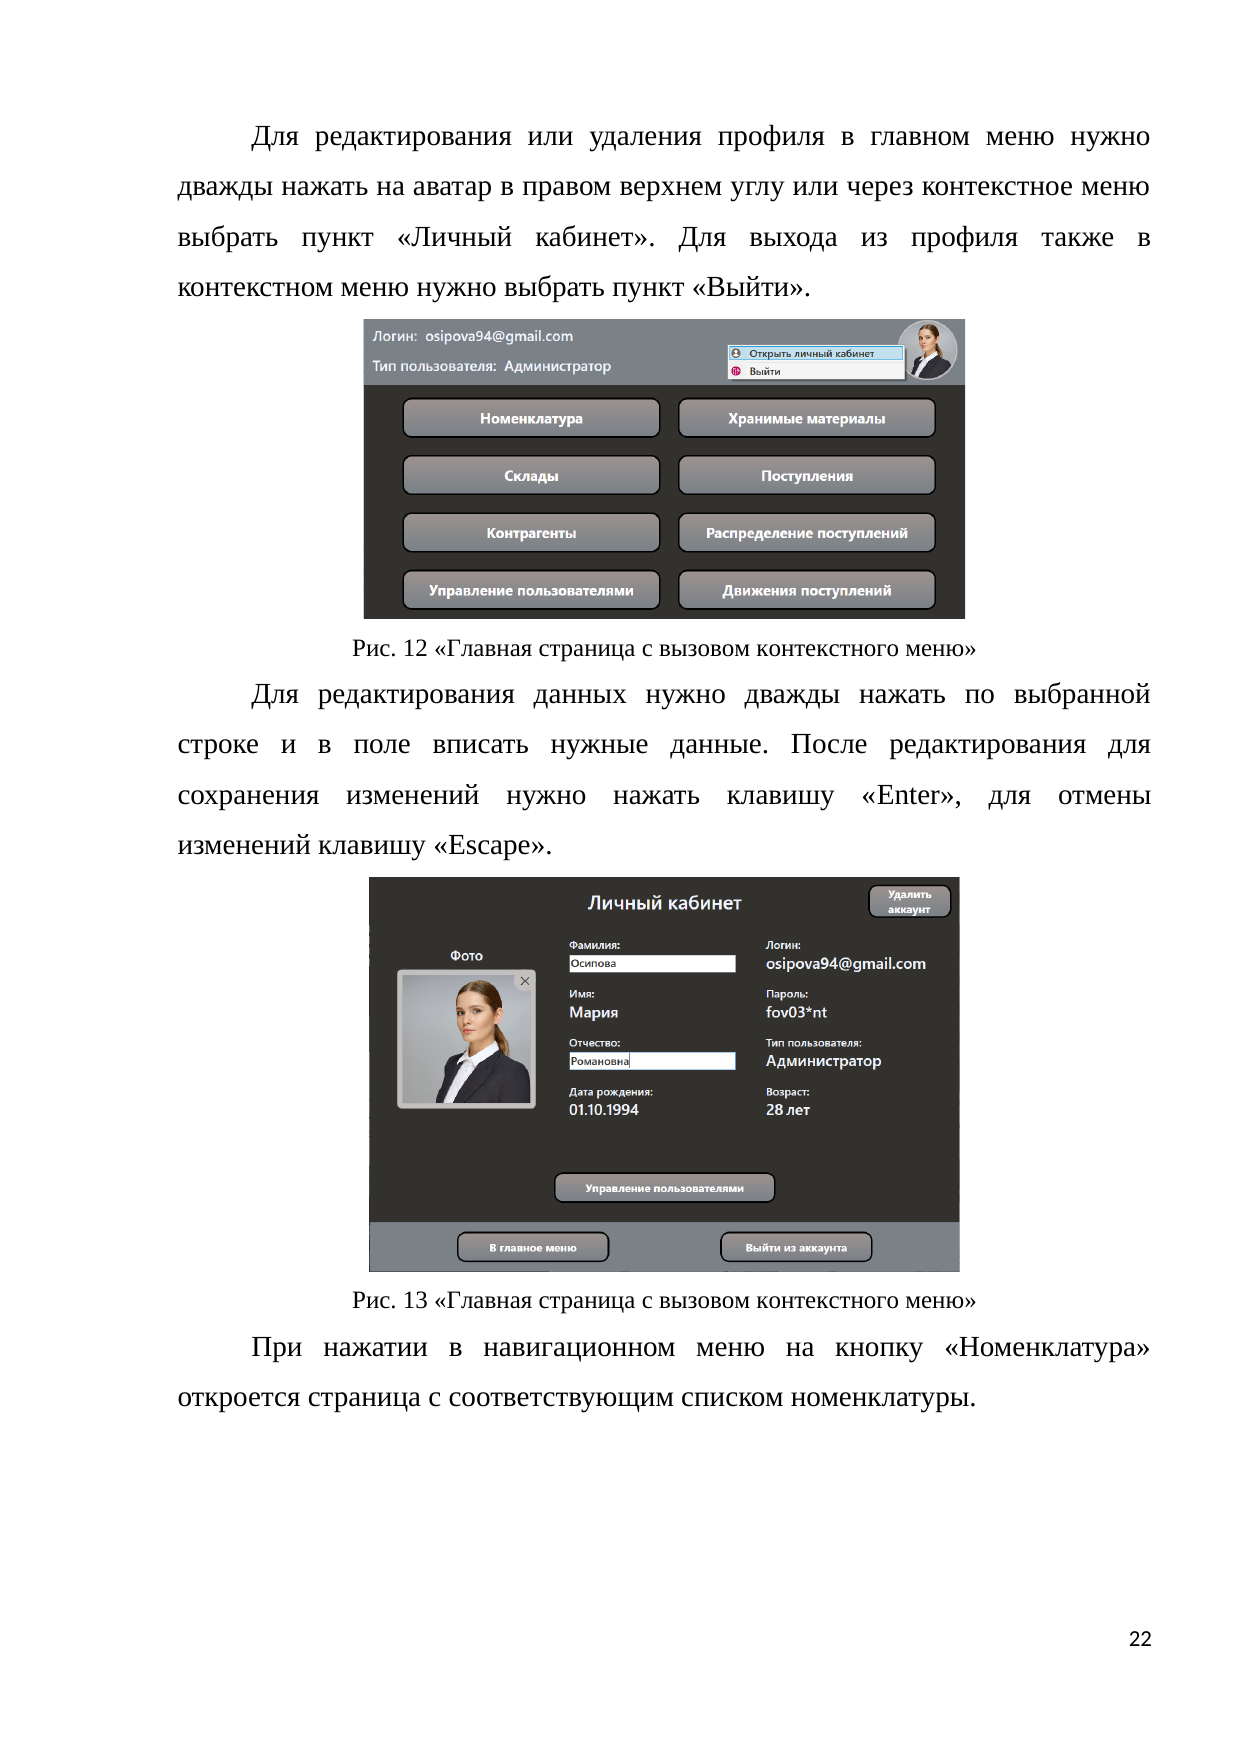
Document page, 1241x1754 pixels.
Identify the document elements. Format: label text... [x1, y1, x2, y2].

text Рис. 13 «Главная страница с вызовом контекстного меню» [177, 1286, 1152, 1314]
text Рис. 12 «Главная страница с вызовом контекстного меню» [177, 633, 1152, 662]
picture [363, 319, 966, 619]
picture [369, 877, 960, 1272]
text При нажатии в навигационном меню на кнопку «Номенклатура» откроется страница с соответствующим списком номенклатуры. [177, 1329, 1152, 1412]
text Для редактирования или удаления профиля в главном меню нужно дважды нажать на аватар в правом верхнем углу или через контекстное меню выбрать пункт «Личный кабинет». Для выхода из профиля также в контекстном меню нужно выбрать пункт «Выйти». [177, 118, 1152, 303]
text Для редактирования данных нужно дважды нажать по выбранной строке и в поле вписать нужные данные. После редактирования для сохранения изменений нужно нажать клавишу «Enter», для отмены изменений клавишу «Escape». [177, 676, 1152, 861]
